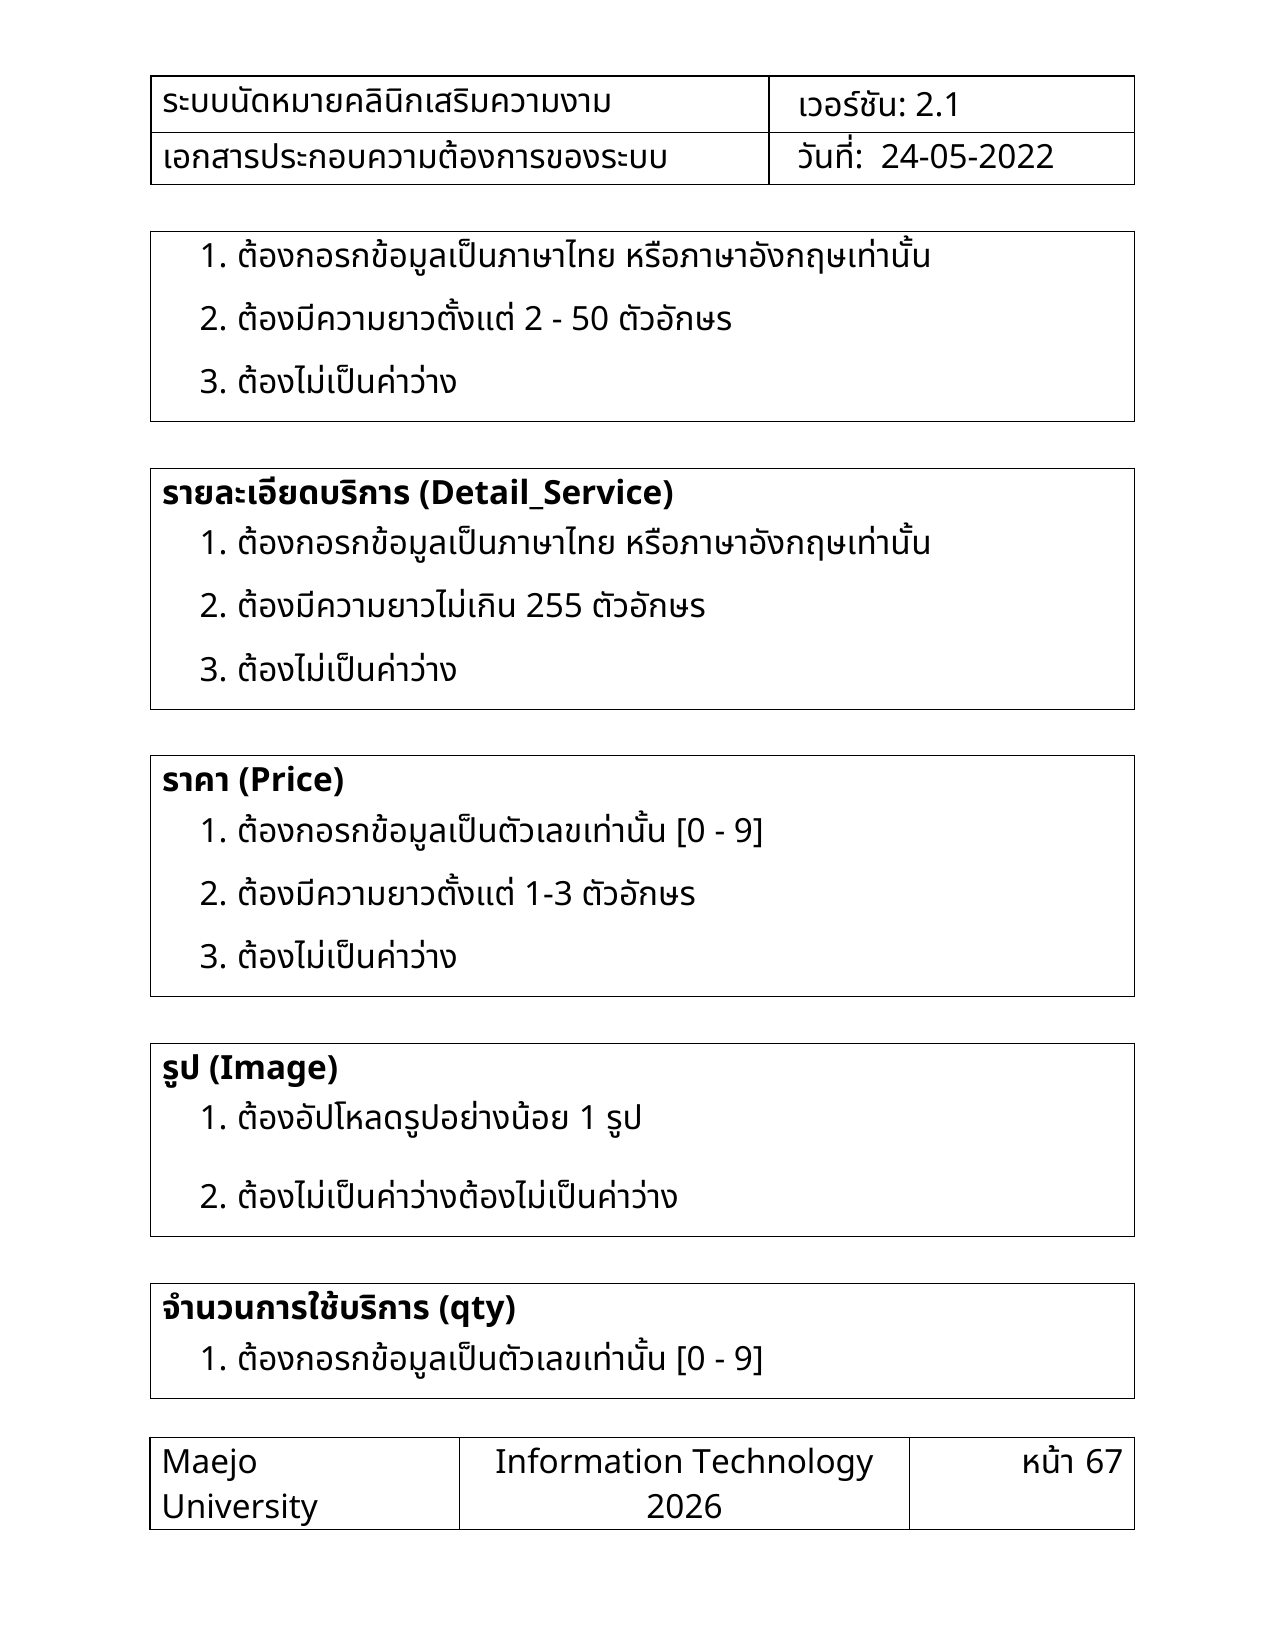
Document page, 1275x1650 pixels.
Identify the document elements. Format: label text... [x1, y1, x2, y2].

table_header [151, 1284, 1134, 1397]
table_header รายละเอียดบริการ (Detail_Service) ต้องกอรกข้อมูลเป็นภาษาไทย หรือภาษาอังกฤษเท่านั้น ต้องมีความยาวไม่เกิน 255 ตัวอักษร ต้องไม่เป็นค่าว่าง [151, 469, 1134, 708]
table_header ราคา (Price) ต้องกอรกข้อมูลเป็นตัวเลขเท่านั้น [0 - 9] ต้องมีความยาวตั้งแต่ 1-3 ตัวอักษร ต้องไม่เป็นค่าว่าง [151, 756, 1134, 996]
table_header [151, 232, 1134, 421]
table_header รูป (Image) ต้องอัปโหลดรูปอย่างน้อย 1 รูป ต้องไม่เป็นค่าว่างต้องไม่เป็นค่าว่าง [151, 1044, 1134, 1236]
